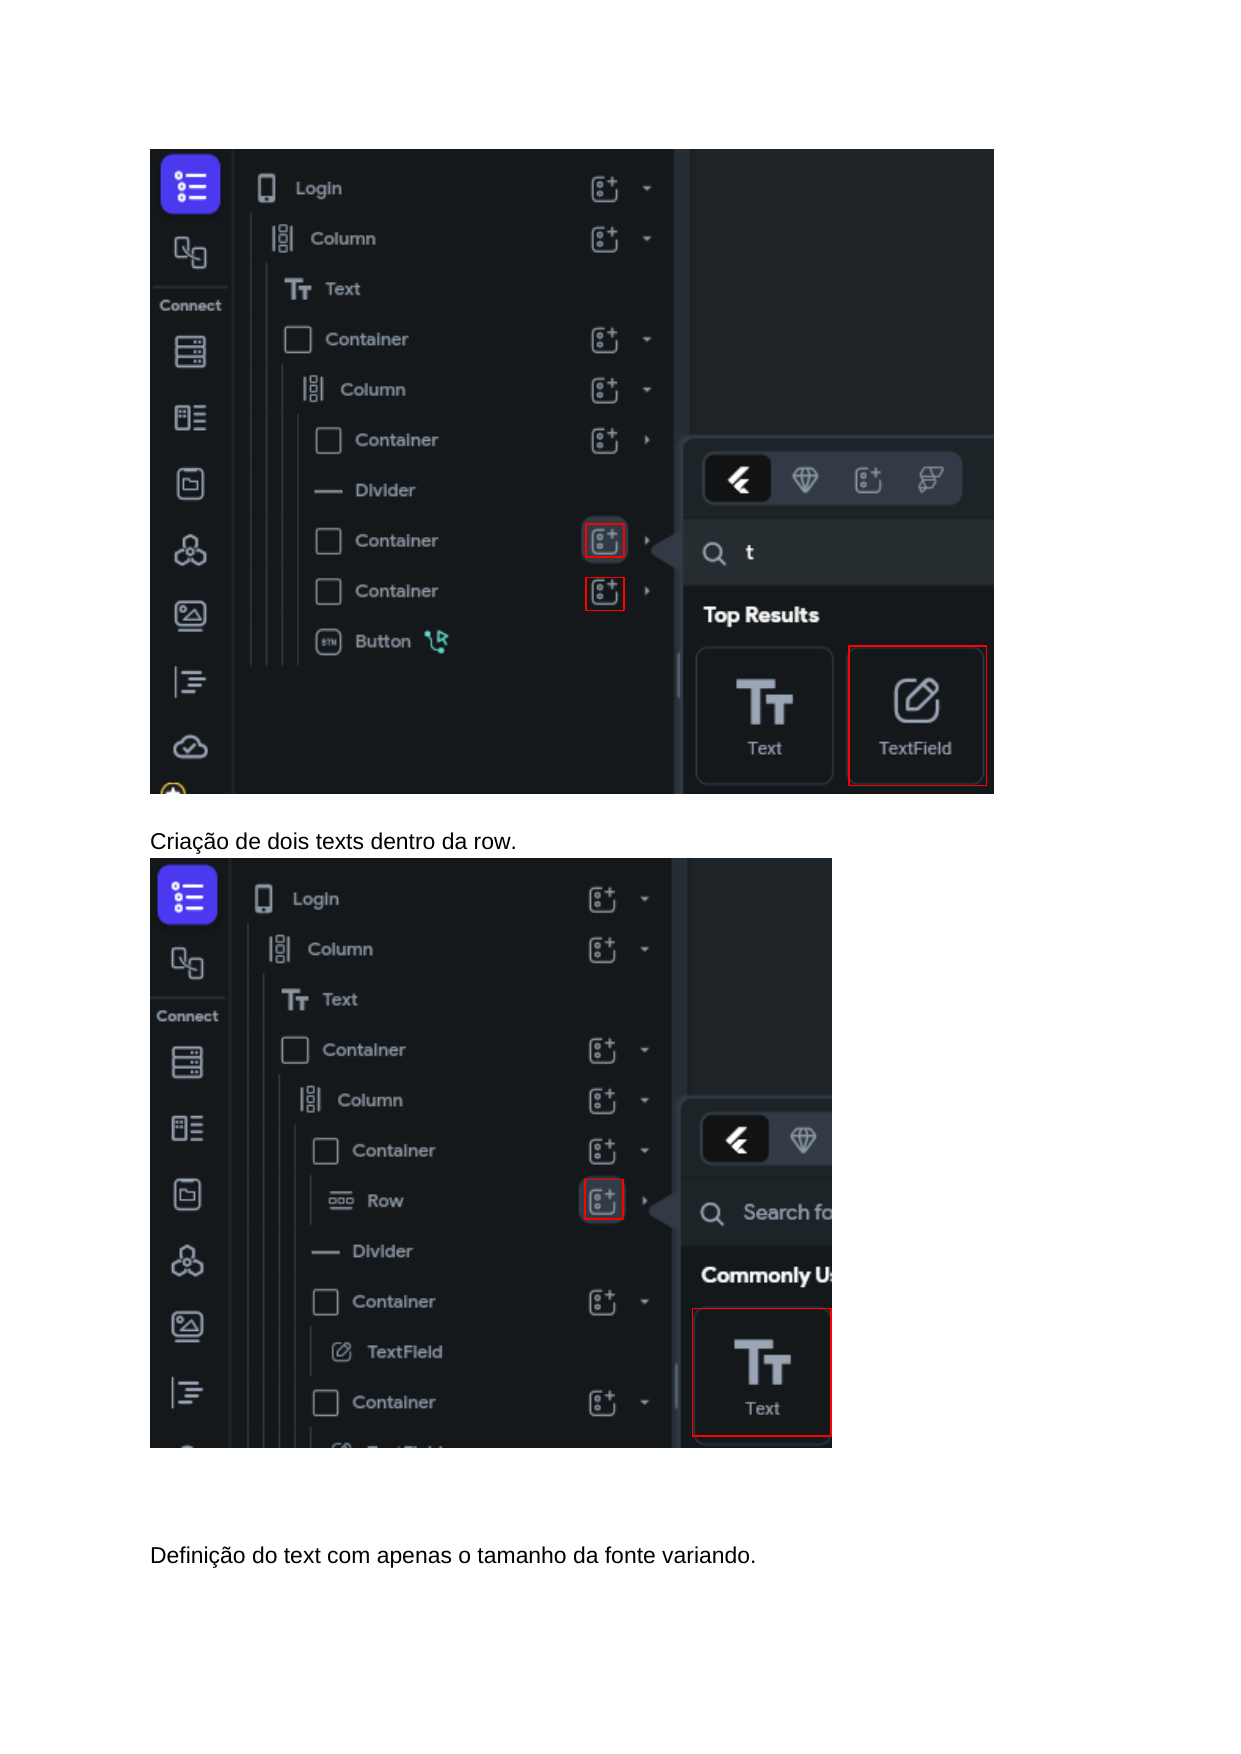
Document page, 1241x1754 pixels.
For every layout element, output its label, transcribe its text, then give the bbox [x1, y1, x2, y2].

picture [150, 858, 832, 1448]
picture [693, 1309, 830, 1435]
text Definição do text com apenas o tamanho da fonte variando. [150, 1542, 1094, 1568]
text Criação de dois texts dentro da row. [150, 828, 1094, 854]
picture [150, 149, 994, 794]
